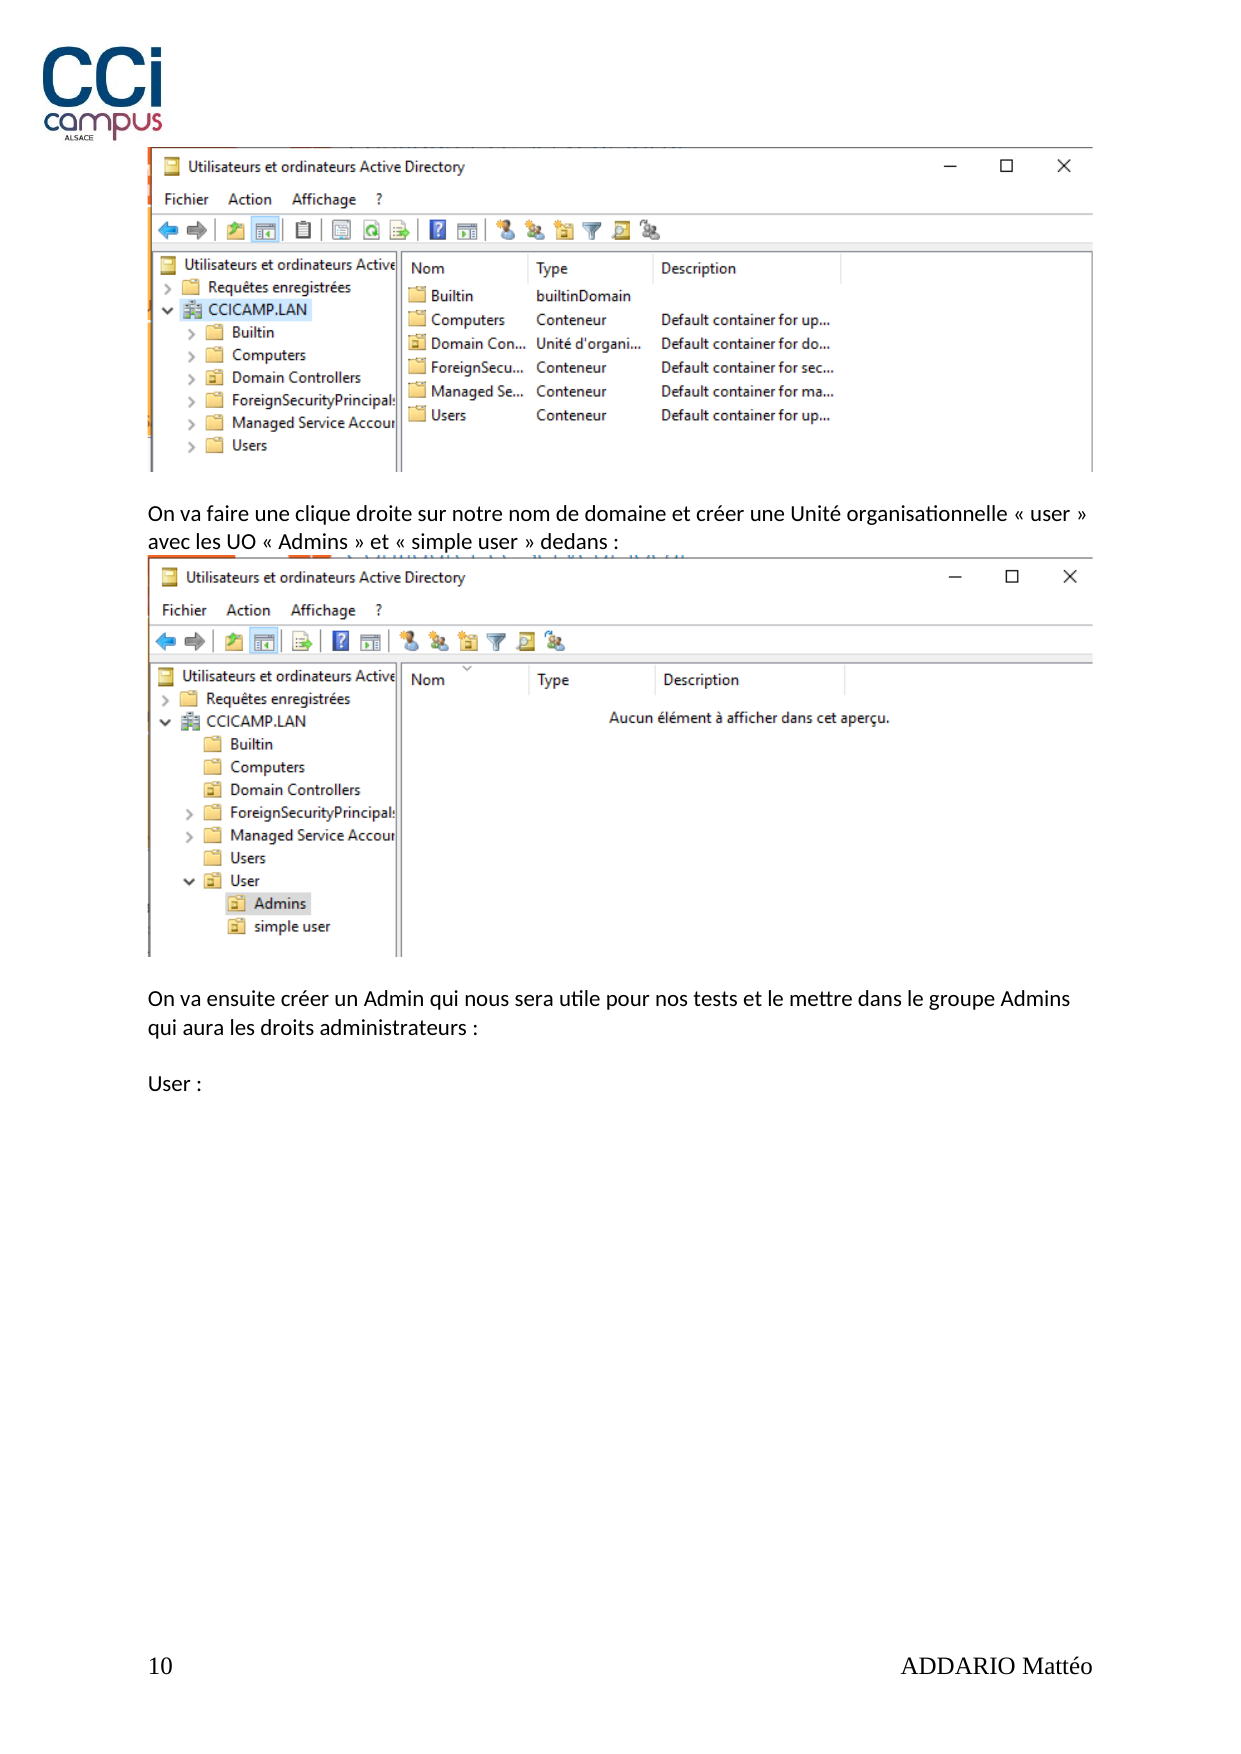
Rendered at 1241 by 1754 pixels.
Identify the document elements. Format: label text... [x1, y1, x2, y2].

text On va faire une clique droite sur notre nom de domaine et créer une Unité organisationnelle « user » avec les UO « Admins » et « simple user » dedans : [148, 499, 1093, 555]
picture [147, 555, 1093, 957]
text On va ensuite créer un Admin qui nous sera utile pour nos tests et le mettre dans le groupe Admins qui aura les droits administrateurs : [148, 984, 1093, 1041]
picture [35, 26, 1093, 472]
text User : [148, 1069, 1093, 1097]
